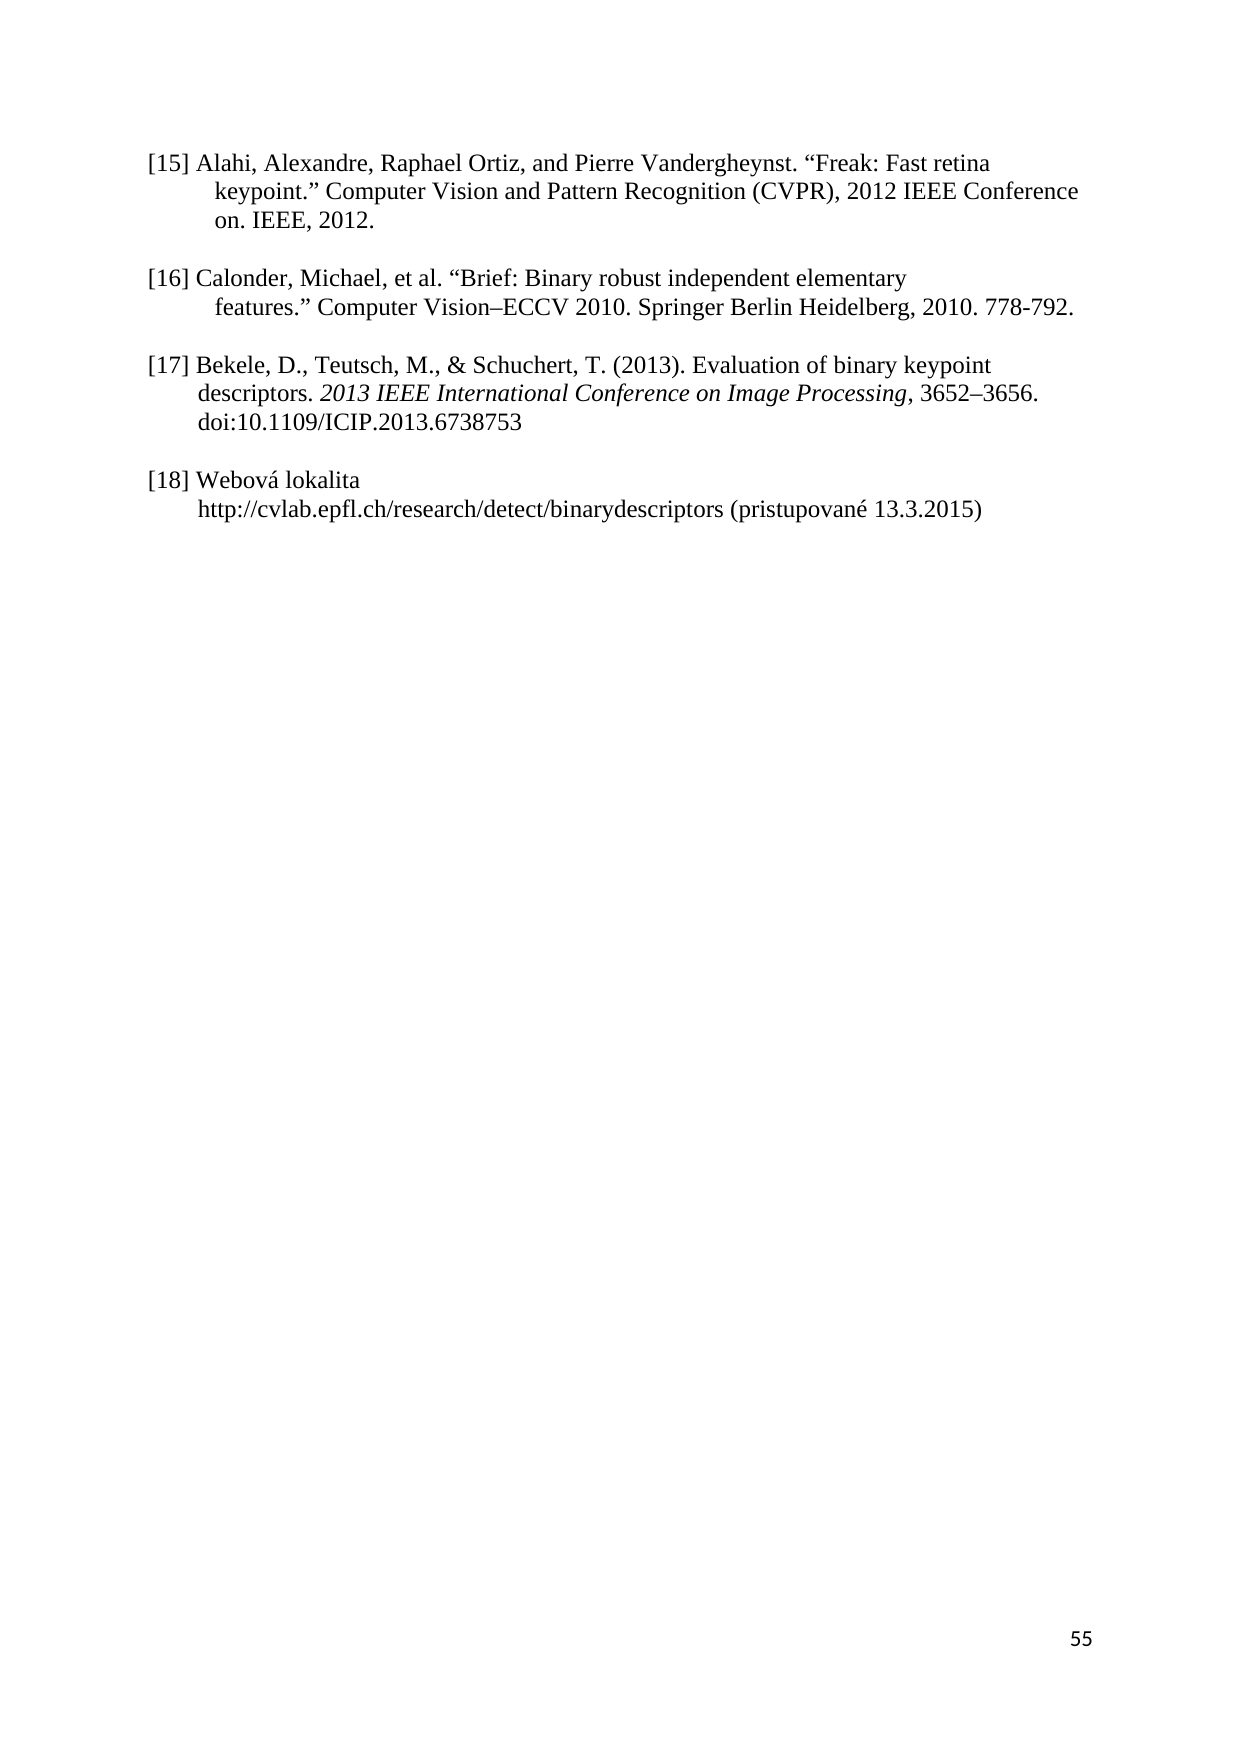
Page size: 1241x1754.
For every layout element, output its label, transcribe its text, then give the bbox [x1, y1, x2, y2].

text [16] Calonder, Michael, et al. “Brief: Binary robust independent elementary features.” Computer Vision–ECCV 2010. Springer Berlin Heidelberg, 2010. 778-792.‏ [148, 263, 1093, 321]
text [15] Alahi, Alexandre, Raphael Ortiz, and Pierre Vandergheynst. “Freak: Fast retina keypoint.” Computer Vision and Pattern Recognition (CVPR), 2012 IEEE Conference on. IEEE, 2012.‏ [148, 148, 1093, 234]
text http://cvlab.epfl.ch/research/detect/binarydescriptors (pristupované 13.3.2015) [148, 494, 1093, 523]
text [17] Bekele, D., Teutsch, M., & Schuchert, T. (2013). Evaluation of binary keypoint descriptors. 2013 IEEE International Conference on Image Processing, 3652–3656. doi:10.1109/ICIP.2013.6738753 [148, 350, 1093, 436]
text [18] Webová lokalita [148, 465, 1093, 494]
